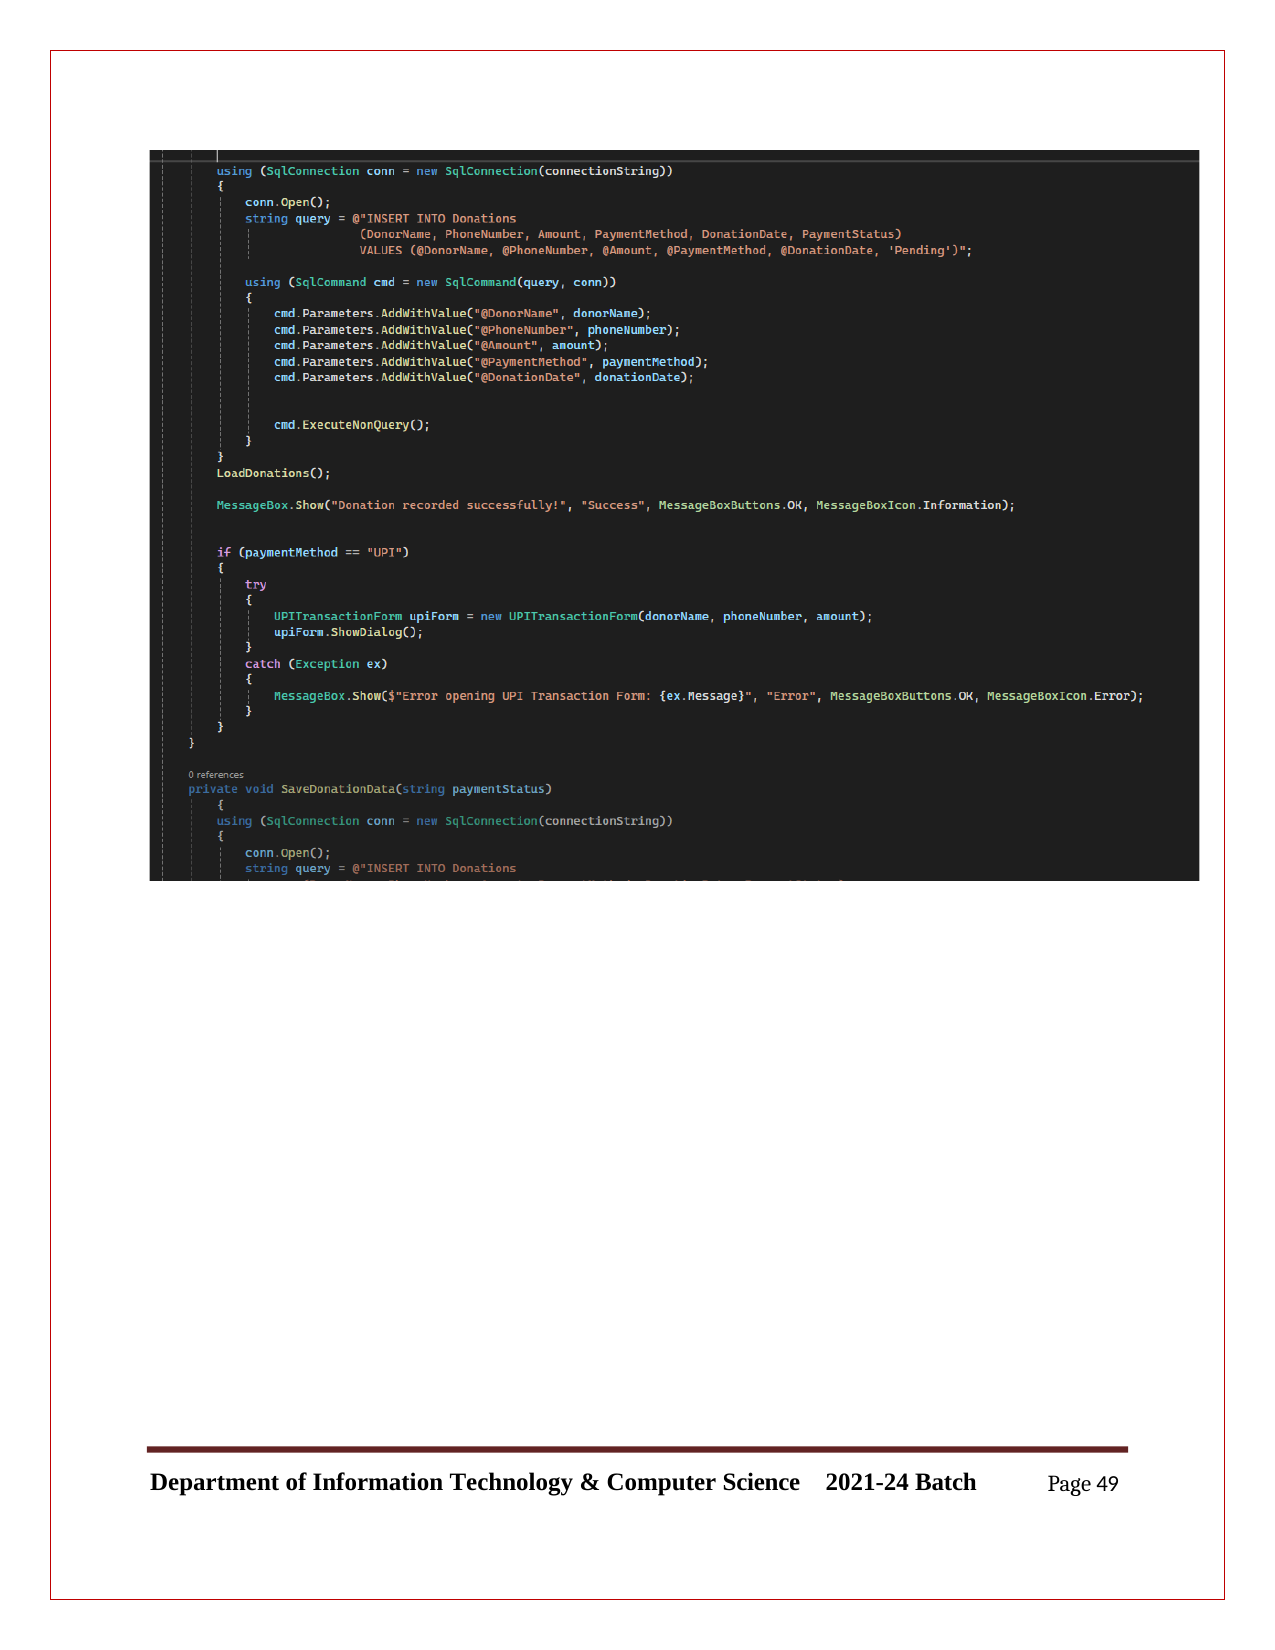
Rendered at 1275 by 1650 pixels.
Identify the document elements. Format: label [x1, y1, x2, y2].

picture [149, 150, 1200, 881]
